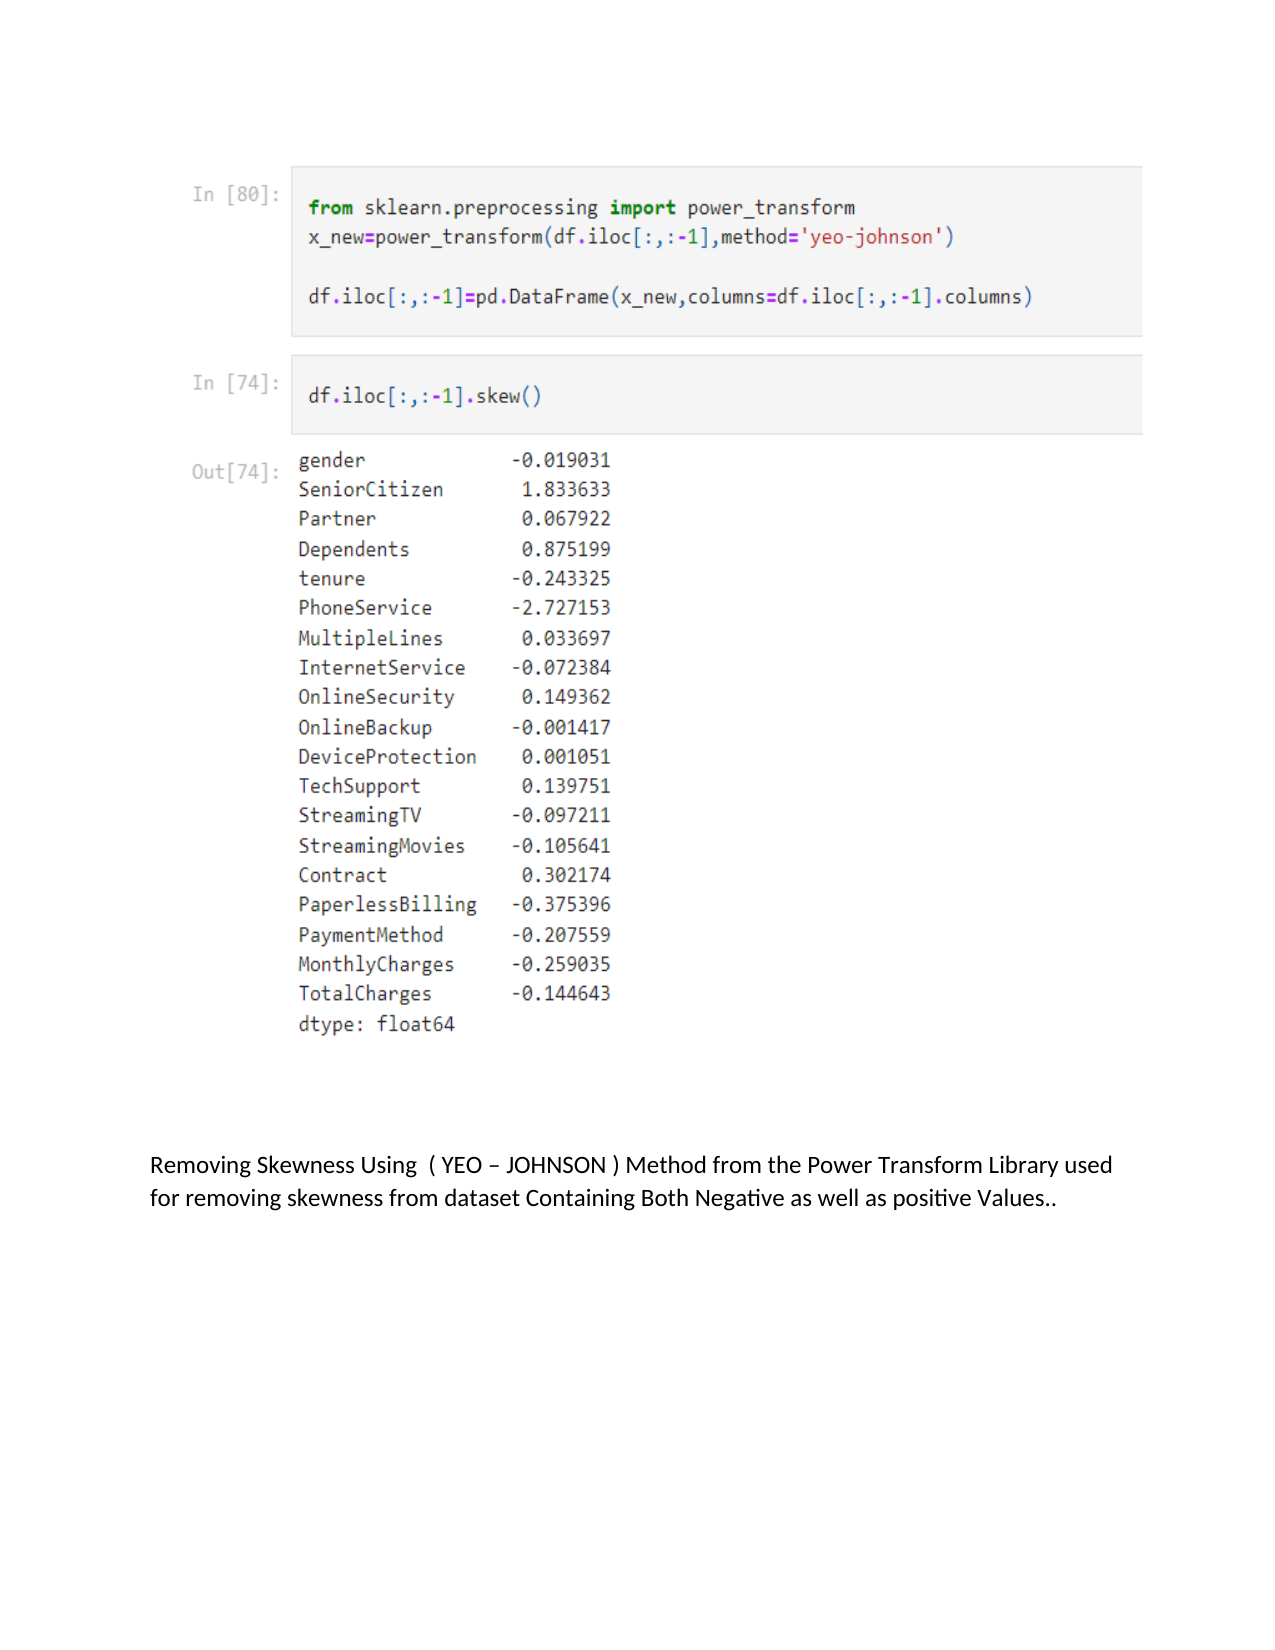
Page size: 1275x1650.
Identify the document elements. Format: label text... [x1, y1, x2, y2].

text Removing Skewness Using ( YEO – JOHNSON ) Method from the Power Transform Library used for removing skewness from dataset Containing Both Negative as well as positive Values.. [150, 1150, 1125, 1213]
picture [150, 150, 1143, 1082]
